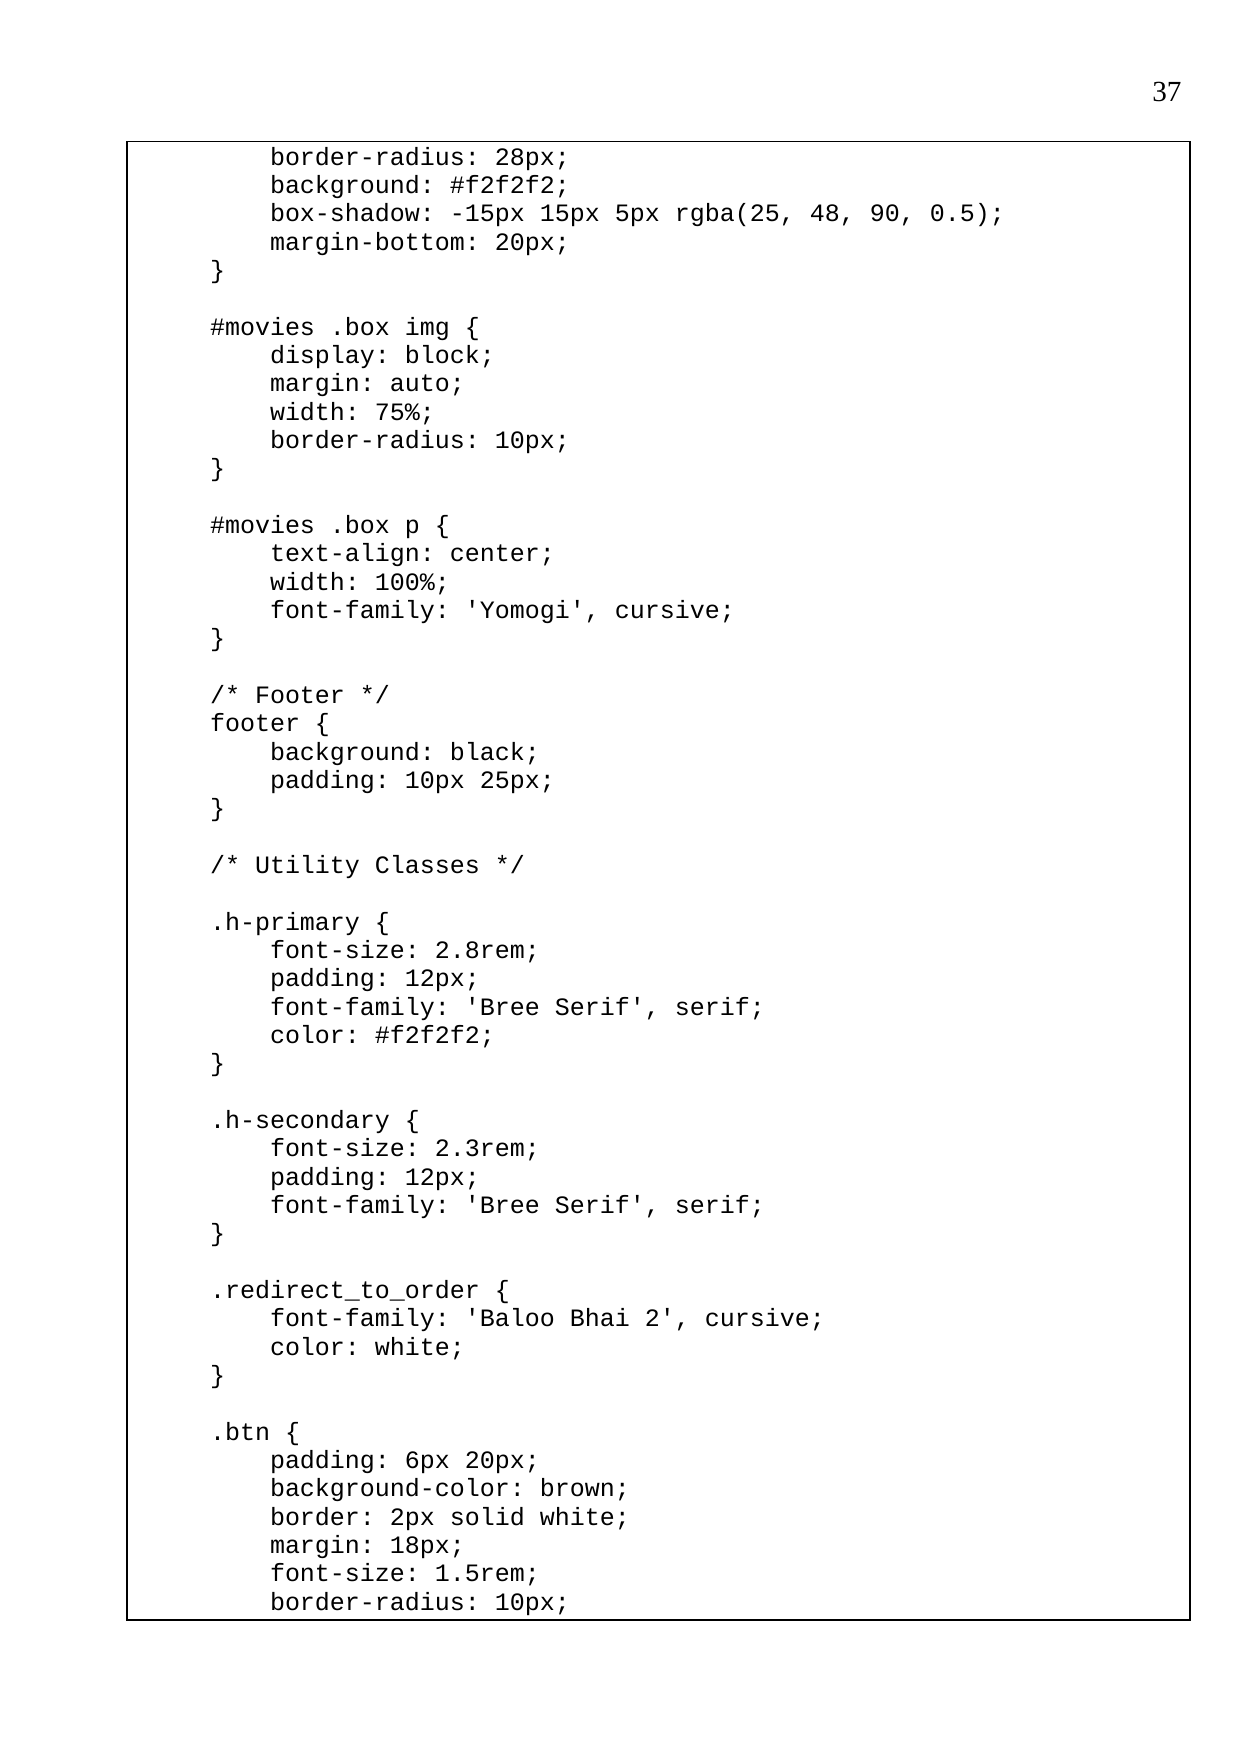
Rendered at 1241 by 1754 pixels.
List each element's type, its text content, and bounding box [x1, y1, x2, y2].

text font-family: 'Bree Serif', serif; [136, 1192, 1181, 1221]
text #movies .box p { [136, 512, 1181, 541]
text text-align: center; [136, 541, 1181, 569]
text padding: 12px; [136, 966, 1181, 994]
text background-color: brown; [136, 1476, 1181, 1504]
text /* Utility Classes */ [136, 852, 1181, 881]
text font-family: 'Baloo Bhai 2', cursive; [136, 1306, 1181, 1334]
text .btn { [136, 1419, 1181, 1447]
text .redirect_to_order { [136, 1277, 1181, 1306]
text padding: 10px 25px; [136, 767, 1181, 796]
text padding: 6px 20px; [136, 1447, 1181, 1476]
text color: white; [136, 1334, 1181, 1362]
text box-shadow: -15px 15px 5px rgba(25, 48, 90, 0.5); [136, 201, 1181, 229]
text } [136, 626, 1181, 654]
text border-radius: 10px; [136, 427, 1181, 456]
text #movies .box img { [136, 314, 1181, 342]
text } [136, 456, 1181, 484]
text .h-primary { [136, 909, 1181, 937]
text font-size: 2.8rem; [136, 937, 1181, 966]
text padding: 12px; [136, 1164, 1181, 1192]
text margin: auto; [136, 371, 1181, 399]
text background: #f2f2f2; [136, 172, 1181, 201]
text /* Footer */ [136, 682, 1181, 711]
text border-radius: 10px; [128, 1586, 1189, 1619]
text font-family: 'Bree Serif', serif; [136, 994, 1181, 1022]
text background: black; [136, 739, 1181, 767]
text margin: 18px; [136, 1532, 1181, 1561]
text } [136, 1362, 1181, 1391]
text } [136, 1221, 1181, 1249]
text footer { [136, 711, 1181, 739]
text border: 2px solid white; [136, 1504, 1181, 1532]
text } [136, 796, 1181, 824]
text color: #f2f2f2; [136, 1022, 1181, 1051]
text width: 100%; [136, 569, 1181, 597]
text width: 75%; [136, 399, 1181, 427]
text border-radius: 28px; [128, 142, 1189, 172]
text display: block; [136, 342, 1181, 371]
text .h-secondary { [136, 1107, 1181, 1136]
text margin-bottom: 20px; [136, 229, 1181, 257]
text } [136, 1051, 1181, 1079]
text } [136, 257, 1181, 286]
text font-size: 2.3rem; [136, 1136, 1181, 1164]
text font-family: 'Yomogi', cursive; [136, 597, 1181, 626]
text font-size: 1.5rem; [136, 1561, 1181, 1586]
